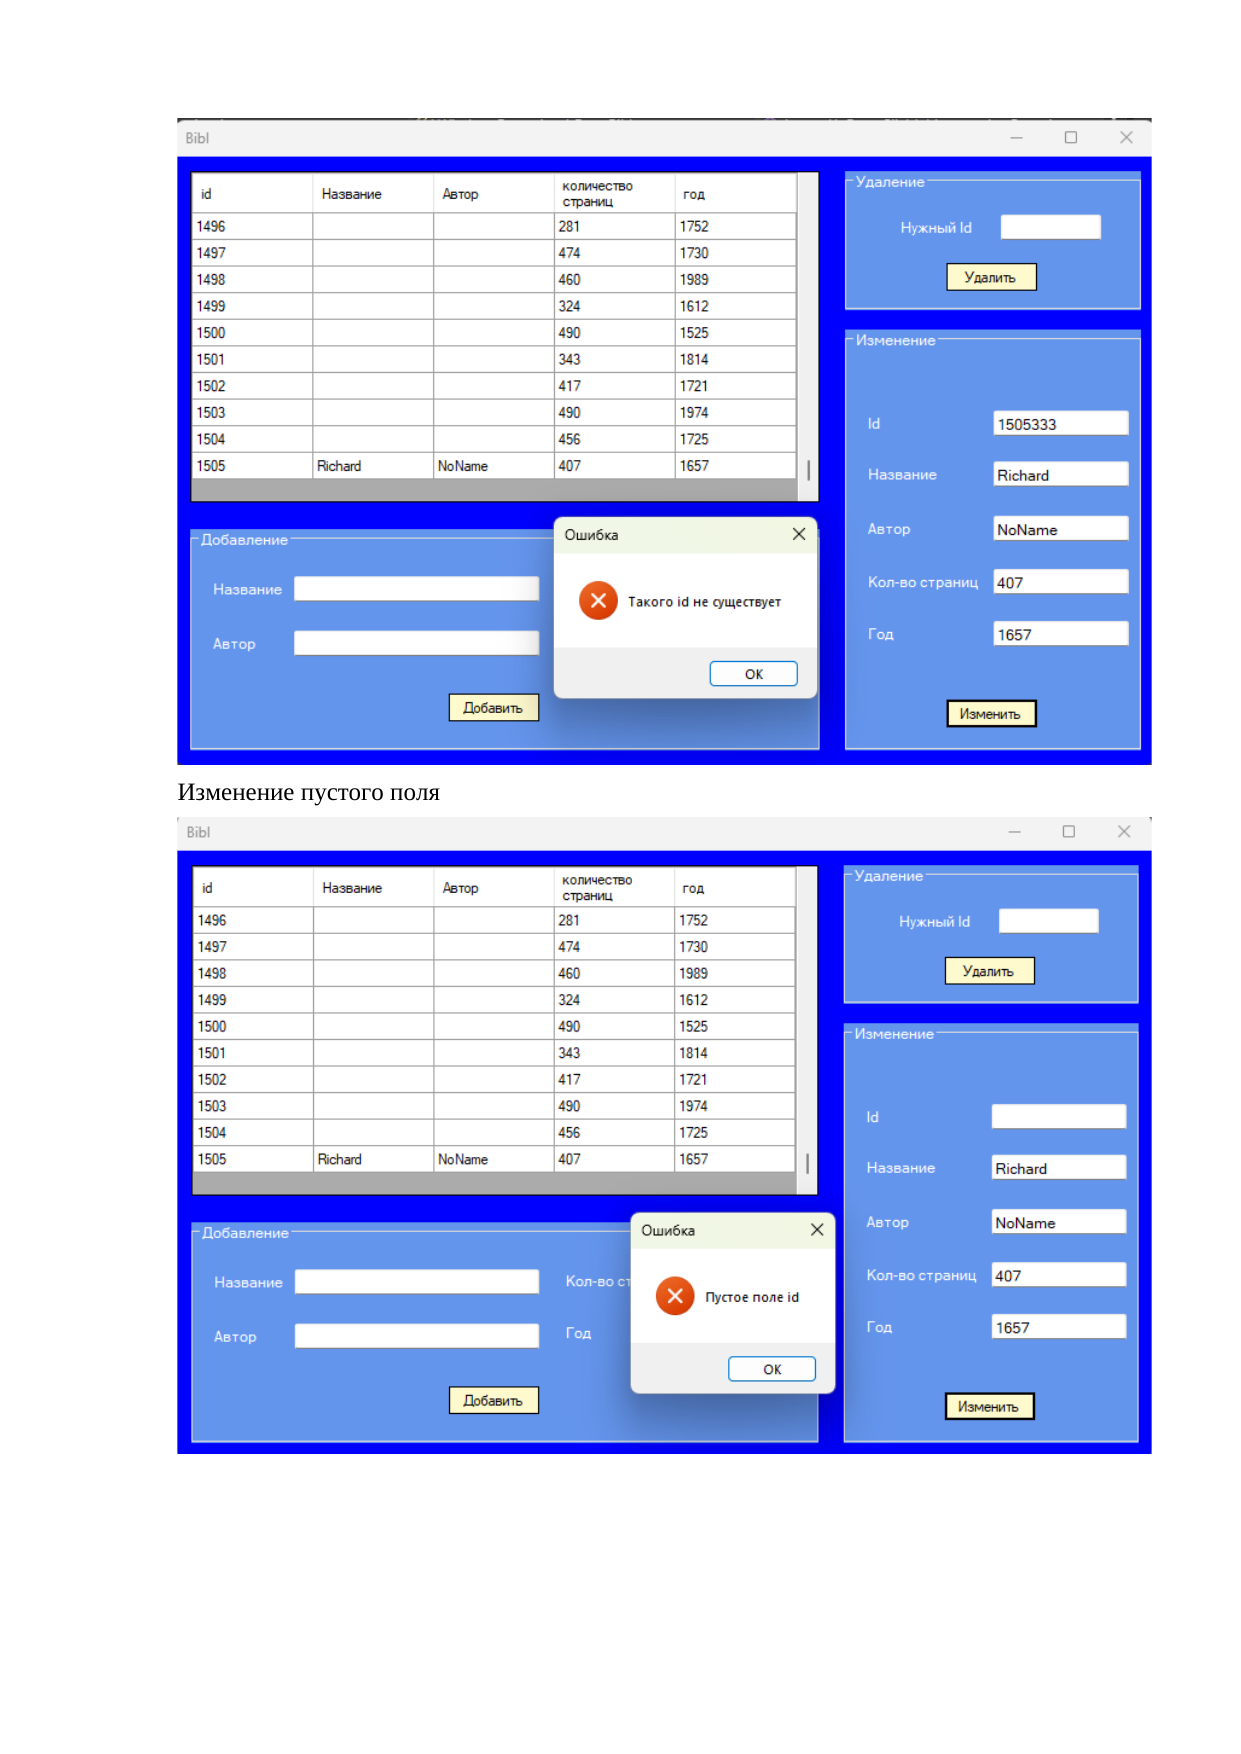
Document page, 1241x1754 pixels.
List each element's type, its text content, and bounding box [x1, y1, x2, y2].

picture [177, 118, 1152, 765]
picture [177, 817, 1152, 1454]
text Изменение пустого поля [177, 777, 1152, 805]
